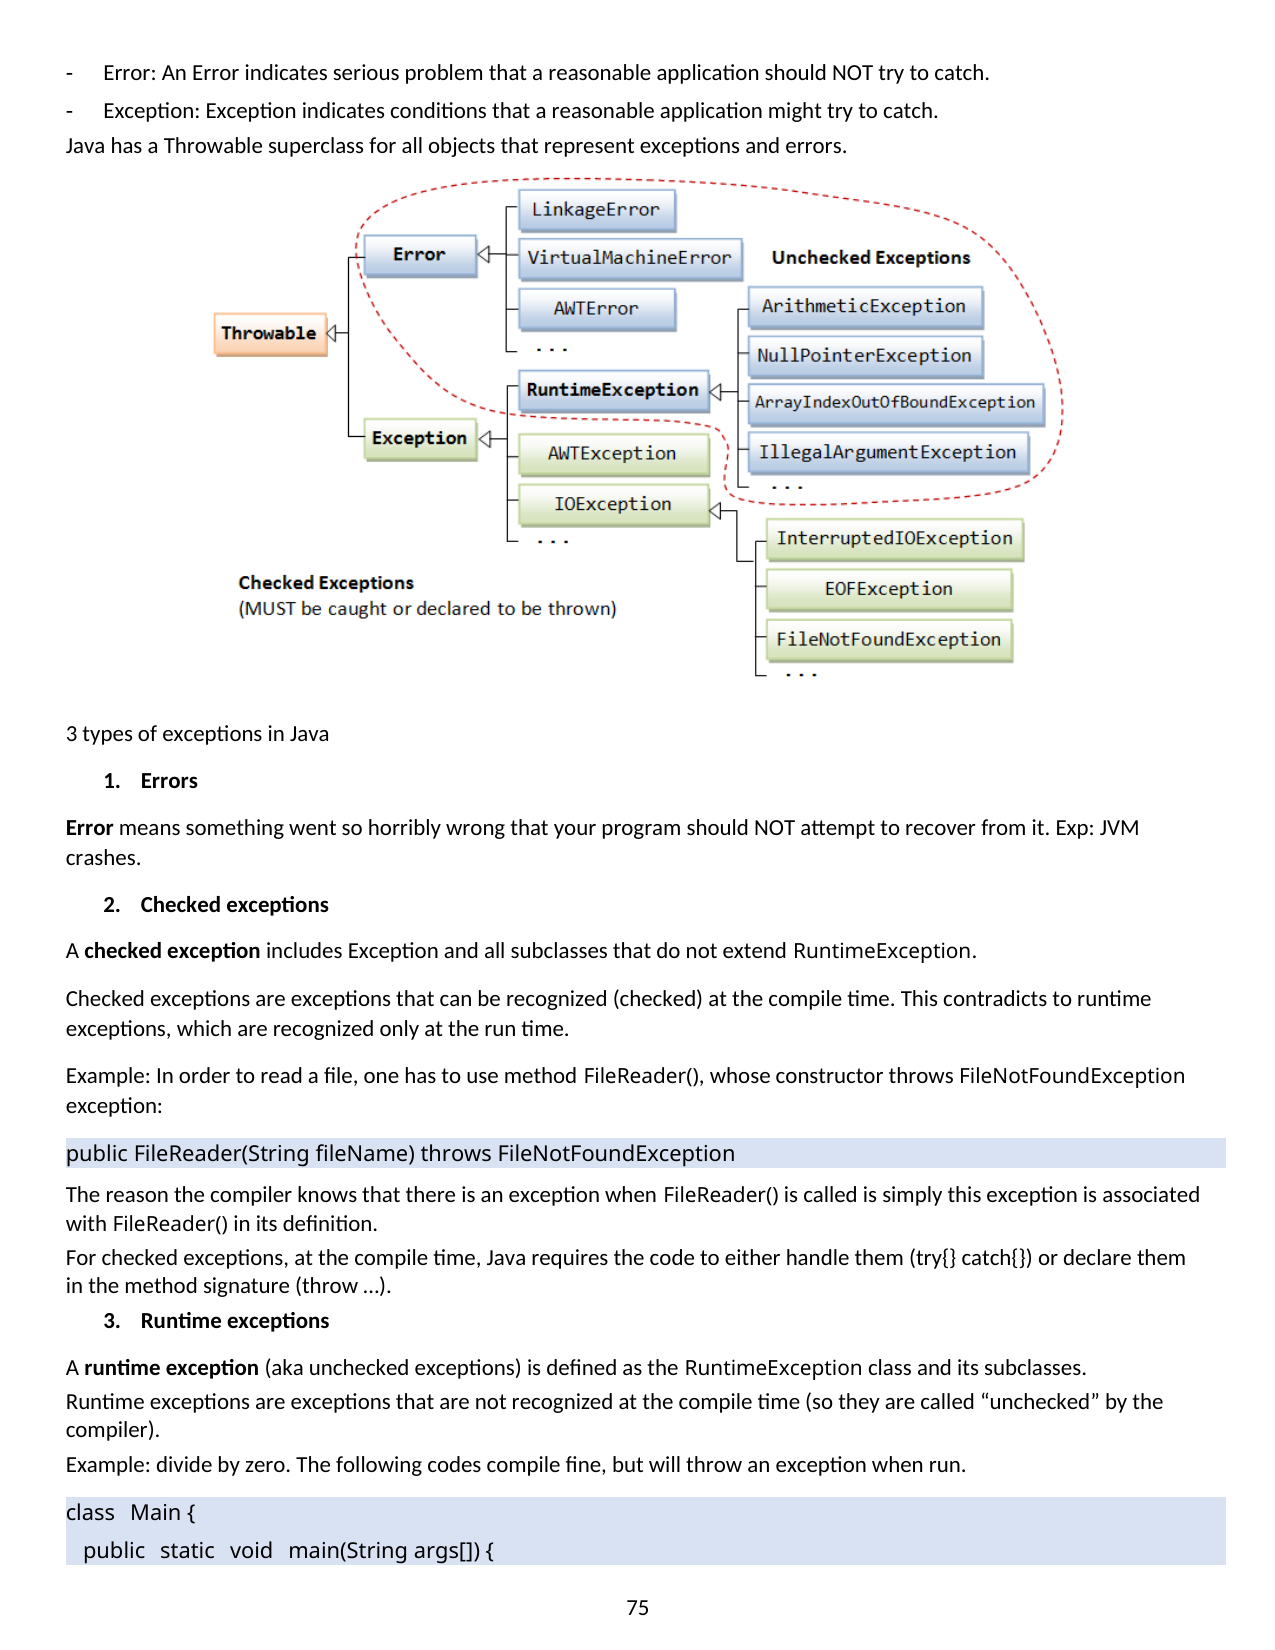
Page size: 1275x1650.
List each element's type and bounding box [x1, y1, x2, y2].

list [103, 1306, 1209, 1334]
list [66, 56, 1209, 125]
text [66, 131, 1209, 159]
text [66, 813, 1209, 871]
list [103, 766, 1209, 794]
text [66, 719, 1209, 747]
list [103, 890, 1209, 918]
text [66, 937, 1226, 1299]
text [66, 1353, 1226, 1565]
picture [195, 165, 1080, 694]
